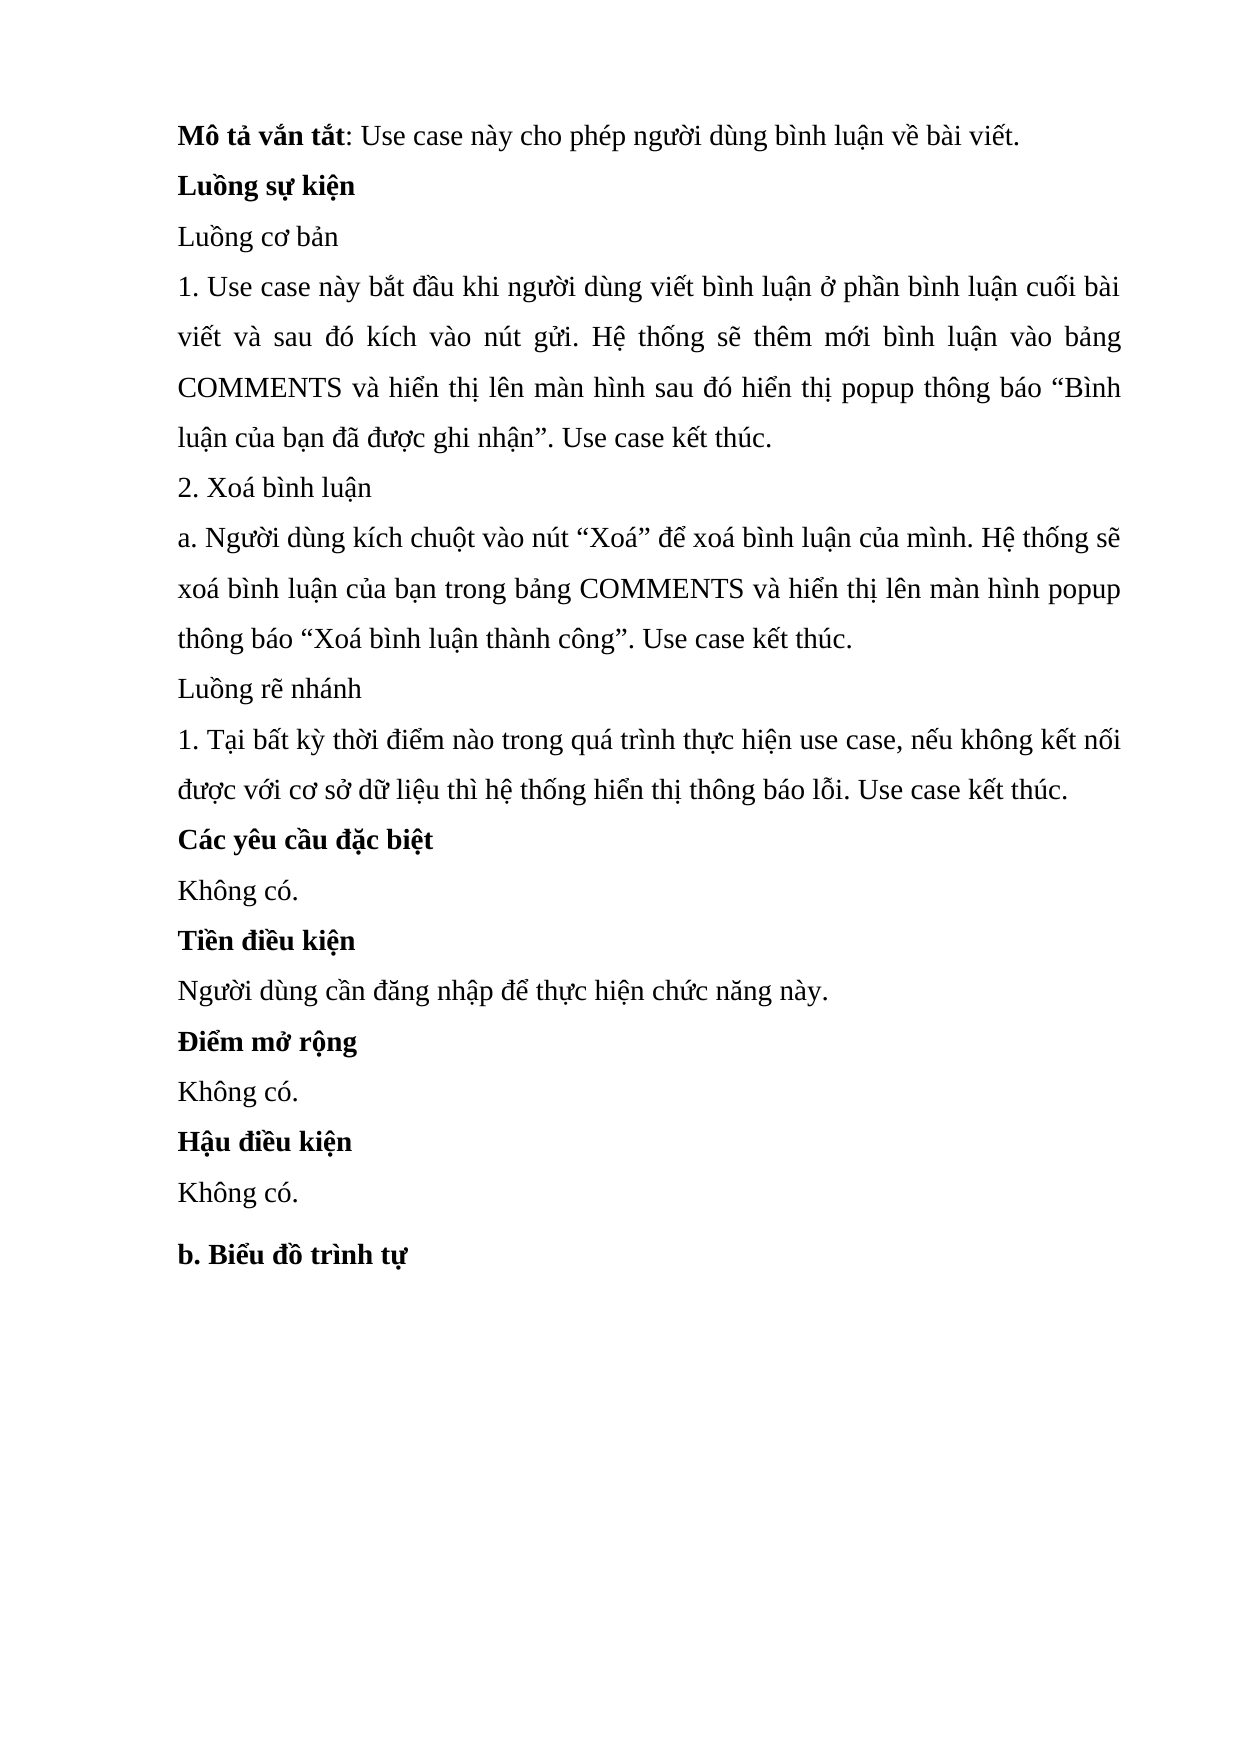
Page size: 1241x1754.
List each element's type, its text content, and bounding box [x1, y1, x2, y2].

list Không có. [177, 1074, 1122, 1108]
list 1. Use case này bắt đầu khi người dùng viết bình luận ở phần bình luận cuối bài viết và sau đó kích vào nút gửi. Hệ thống sẽ thêm mới bình luận vào bảng COMMENTS và hiển thị lên màn hình sau đó hiển thị popup thông báo “Bình luận của bạn đã được ghi nhận”. Use case kết thúc. [177, 269, 1122, 453]
list 2. Xoá bình luận [177, 470, 1122, 504]
list Tiền điều kiện [177, 923, 1122, 957]
list Điểm mở rộng [177, 1024, 1122, 1057]
list Không có. [177, 1175, 1122, 1208]
list Luồng sự kiện [177, 168, 1122, 202]
list Người dùng cần đăng nhập để thực hiện chức năng này. [177, 973, 1122, 1007]
list Các yêu cầu đặc biệt [177, 822, 1122, 856]
list a. Người dùng kích chuột vào nút “Xoá” để xoá bình luận của mình. Hệ thống sẽ xoá bình luận của bạn trong bảng COMMENTS và hiển thị lên màn hình popup thông báo “Xoá bình luận thành công”. Use case kết thúc. [177, 521, 1122, 655]
list Luồng cơ bản [177, 219, 1122, 252]
text b. Biểu đồ trình tự [177, 1237, 1122, 1271]
list Không có. [177, 873, 1122, 906]
list 1. Tại bất kỳ thời điểm nào trong quá trình thực hiện use case, nếu không kết nối được với cơ sở dữ liệu thì hệ thống hiển thị thông báo lỗi. Use case kết thúc. [177, 722, 1122, 806]
list Hậu điều kiện [177, 1124, 1122, 1158]
list Mô tả vắn tắt: Use case này cho phép người dùng bình luận về bài viết. [177, 118, 1122, 152]
list Luồng rẽ nhánh [177, 672, 1122, 705]
